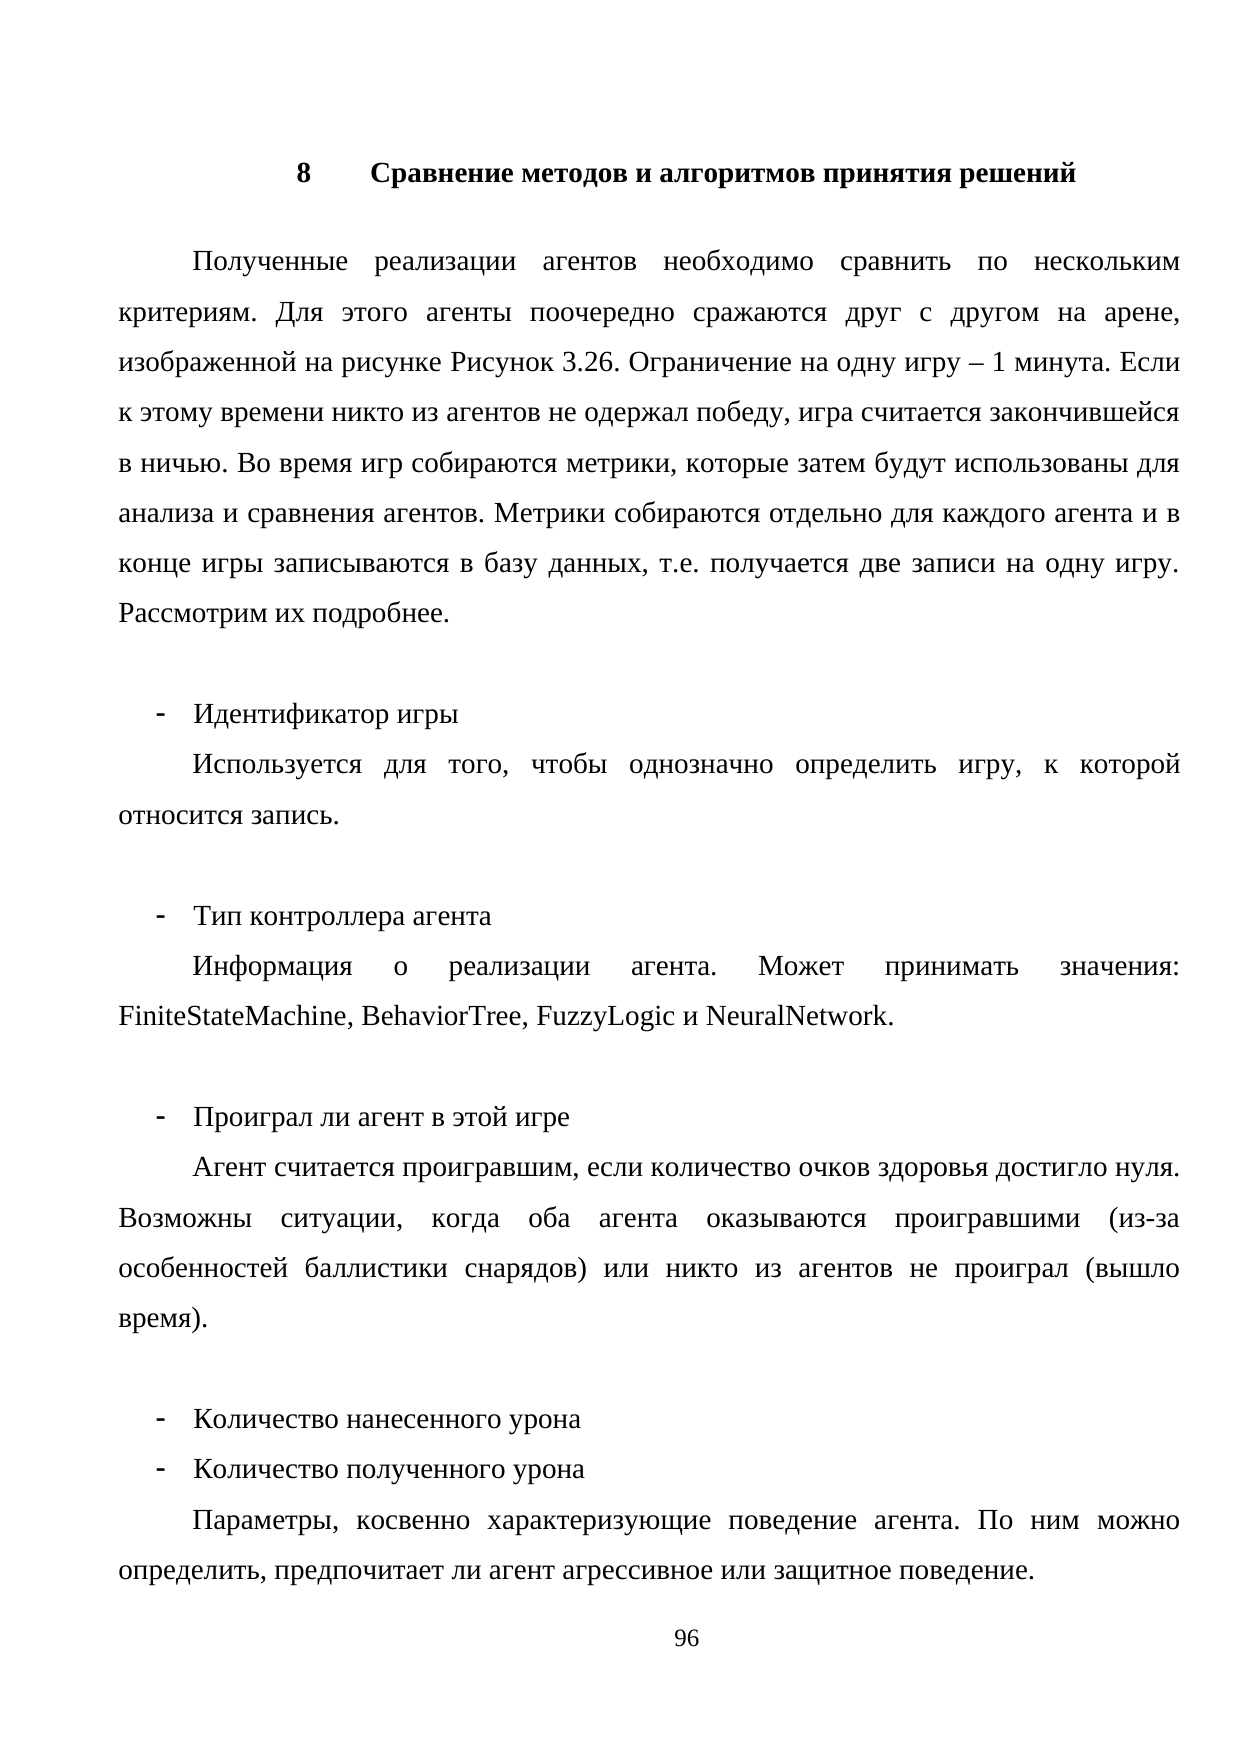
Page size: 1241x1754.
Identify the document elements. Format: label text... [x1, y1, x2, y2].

subtitle Тип контроллера агента [156, 898, 1181, 931]
text Параметры, косвенно характеризующие поведение агента. По ним можно определить, предпочитает ли агент агрессивное или защитное поведение. [118, 1502, 1181, 1586]
text Используется для того, чтобы однозначно определить игру, к которой относится запись. [118, 747, 1181, 831]
subtitle Идентификатор игры [156, 696, 1181, 730]
subtitle Количество нанесенного урона [156, 1401, 1181, 1434]
subtitle Проиграл ли агент в этой игре [156, 1099, 1181, 1133]
subtitle Сравнение методов и алгоритмов принятия решений [118, 156, 1181, 189]
subtitle Количество полученного урона [156, 1451, 1181, 1485]
text Агент считается проигравшим, если количество очков здоровья достигло нуля. Возможны ситуации, когда оба агента оказываются проигравшими (из-за особенностей баллистики снарядов) или никто из агентов не проиграл (вышло время). [118, 1149, 1181, 1334]
text Информация о реализации агента. Может принимать значения: FiniteStateMachine, BehaviorTree, FuzzyLogic и NeuralNetwork. [118, 948, 1181, 1032]
